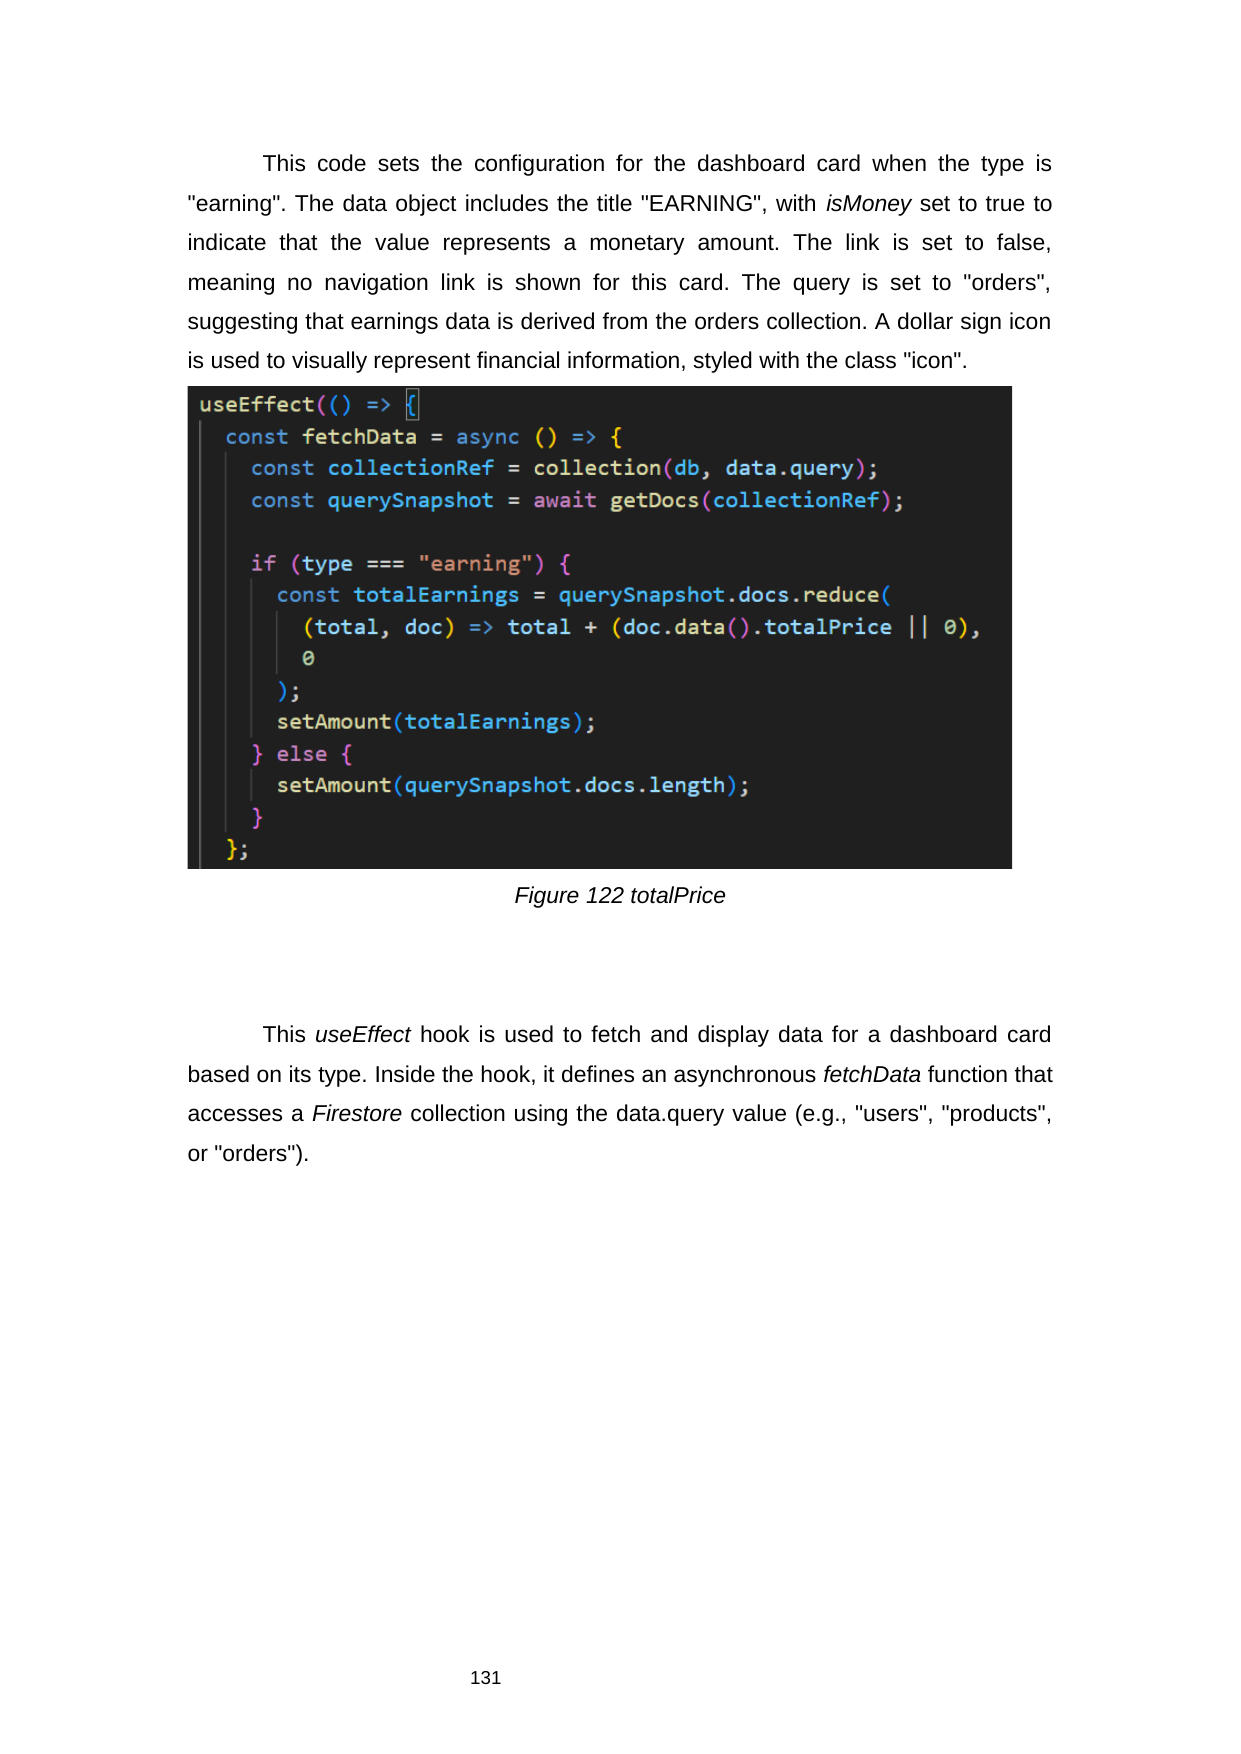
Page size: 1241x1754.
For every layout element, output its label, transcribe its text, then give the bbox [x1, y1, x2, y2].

picture [187, 386, 1013, 869]
text This useEffect hook is used to fetch and display data for a dashboard card based on its type. Inside the hook, it defines an asynchronous fetchData function that accesses a Firestore collection using the data.query value (e.g., "users", "products", or "orders"). [187, 942, 1053, 1166]
text Figure 122 totalPrice [187, 882, 1053, 908]
